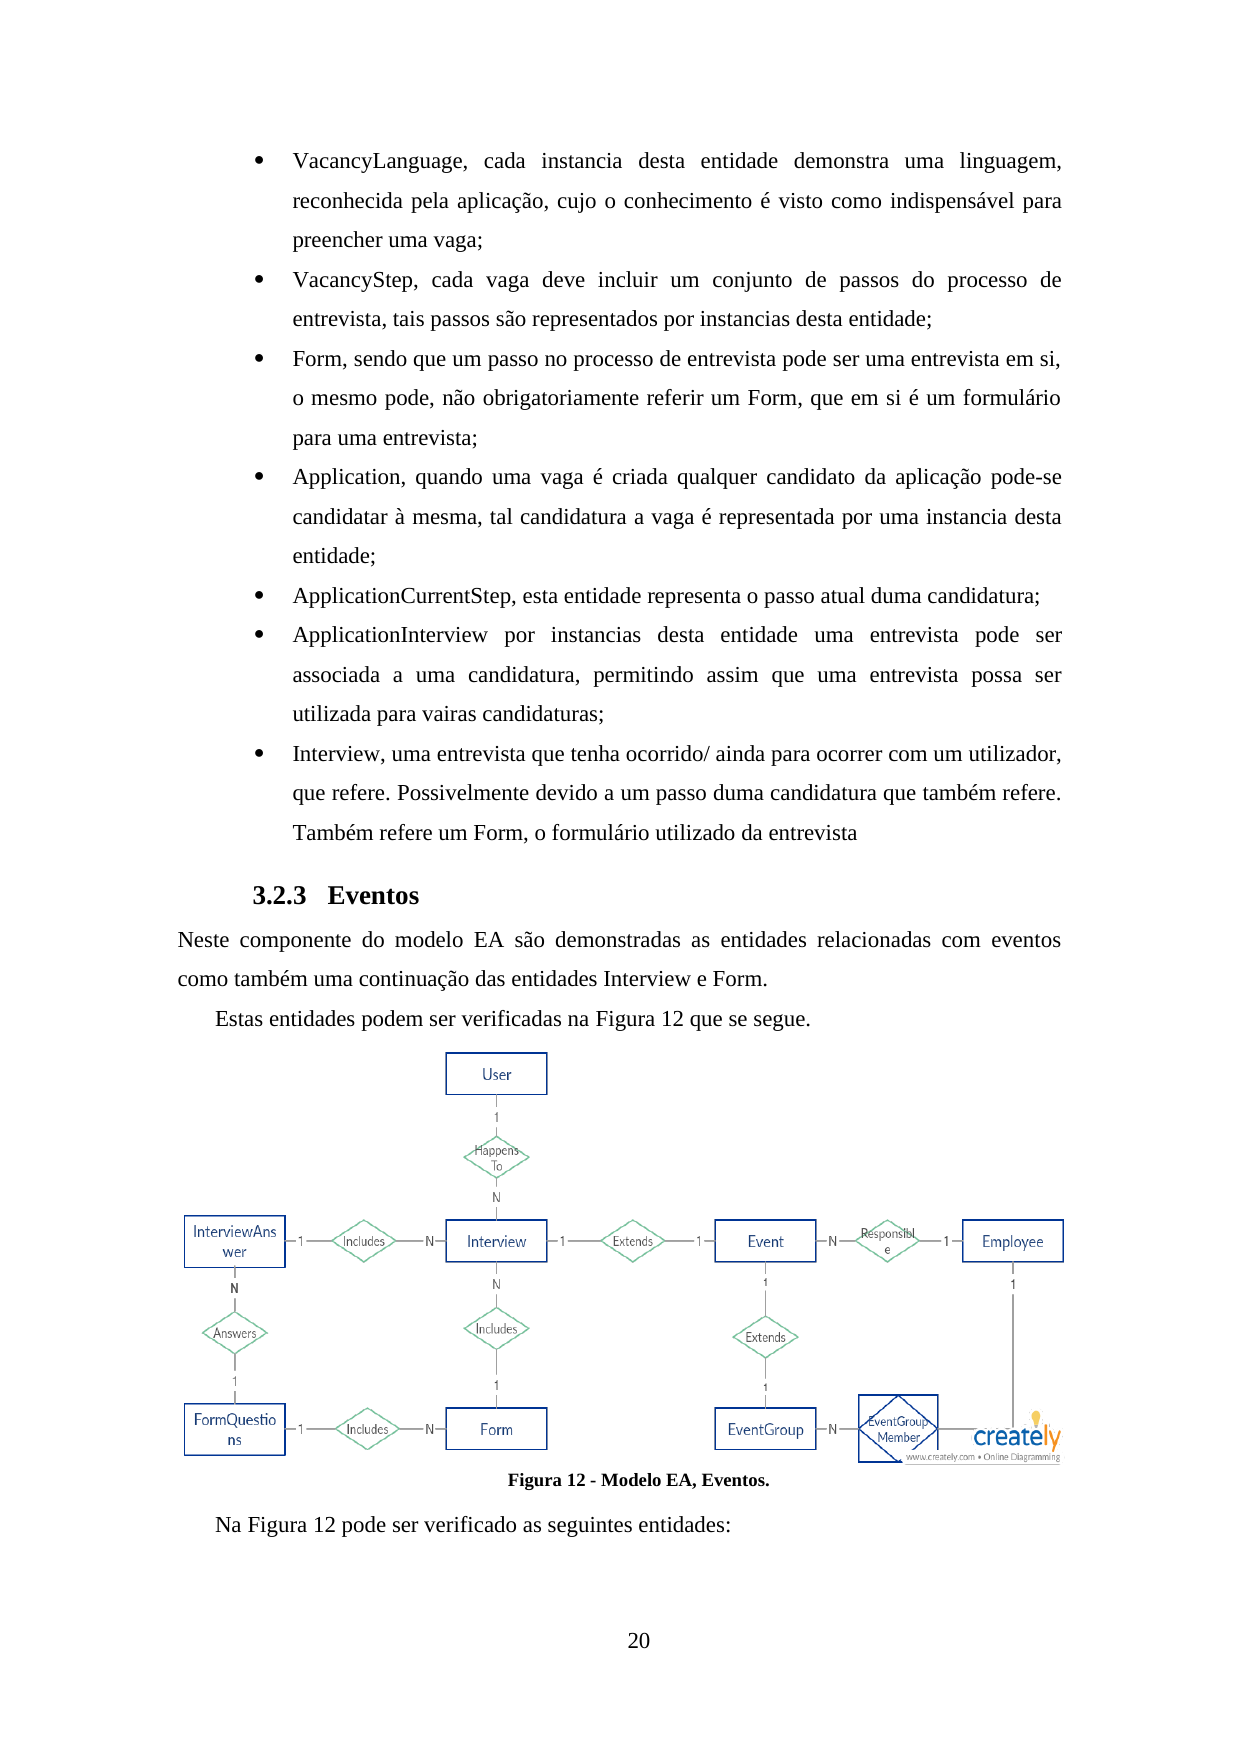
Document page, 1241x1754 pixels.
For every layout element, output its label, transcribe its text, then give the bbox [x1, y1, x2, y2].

text Neste componente do modelo EA são demonstradas as entidades relacionadas com eventos como também uma continuação das entidades Interview e Form. [177, 926, 1063, 992]
list Application, quando uma vaga é criada qualquer candidato da aplicação pode-se candidatar à mesma, tal candidatura a vaga é representada por uma instancia desta entidade; [255, 463, 1063, 569]
list VacancyLanguage, cada instancia desta entidade demonstra uma linguagem, reconhecida pela aplicação, cujo o conhecimento é visto como indispensável para preencher uma vaga; [255, 148, 1063, 253]
list ApplicationInterview por instancias desta entidade uma entrevista pode ser associada a uma candidatura, permitindo assim que uma entrevista possa ser utilizada para vairas candidaturas; [255, 621, 1063, 727]
list ApplicationCurrentStep, esta entidade representa o passo atual duma candidatura; [255, 582, 1063, 608]
text Estas entidades podem ser verificadas na Figura 12 que se segue. [177, 1005, 1063, 1031]
list VacancyStep, cada vaga deve incluir um conjunto de passos do processo de entrevista, tais passos são representados por instancias desta entidade; [255, 266, 1063, 332]
list Form, sendo que um passo no processo de entrevista pode ser uma entrevista em si, o mesmo pode, não obrigatoriamente referir um Form, que em si é um formulário para uma entrevista; [255, 345, 1063, 450]
picture [177, 1044, 1070, 1470]
text Na Figura 12 pode ser verificado as seguintes entidades: [177, 1512, 1063, 1538]
list Interview, uma entrevista que tenha ocorrido/ ainda para ocorrer com um utilizador, que refere. Possivelmente devido a um passo duma candidatura que também refere. Também refere um Form, o formulário utilizado da entrevista [255, 740, 1063, 845]
subtitle Eventos [252, 879, 1063, 910]
